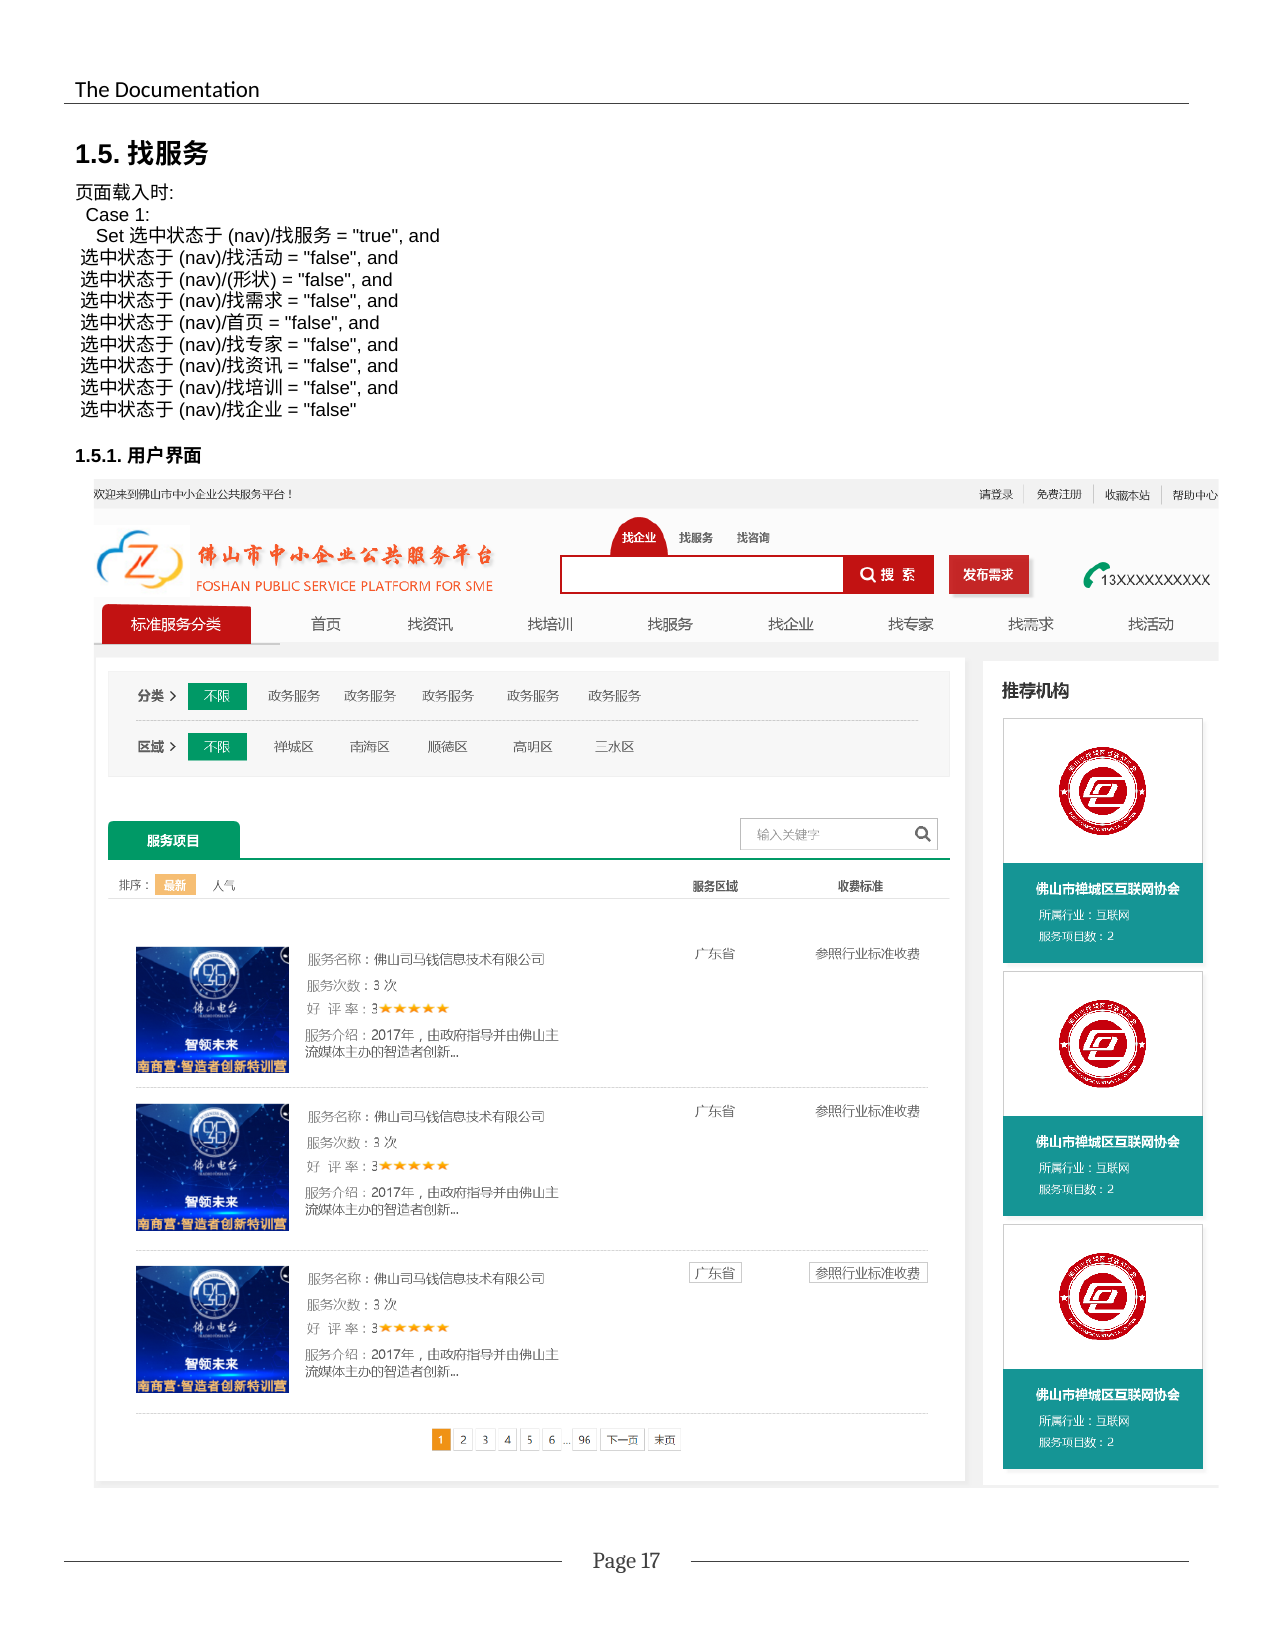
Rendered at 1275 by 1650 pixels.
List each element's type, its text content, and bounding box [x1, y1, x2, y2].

text 页面载入时: Case 1: Set 选中状态于 (nav)/找服务 = "true", and 选中状态于 (nav)/找活动 = "false", and 选中状态于 (nav)/(形状) = "false", and 选中状态于 (nav)/找需求 = "false", and 选中状态于 (nav)/首页 = "false", and 选中状态于 (nav)/找专家 = "false", and 选中状态于 (nav)/找资讯 = "false", and 选中状态于 (nav)/找培训 = "false", and 选中状态于 (nav)/找企业 = "false" [75, 182, 1200, 420]
subtitle 找服务 [75, 138, 1200, 169]
subtitle 用户界面 [75, 445, 1200, 467]
